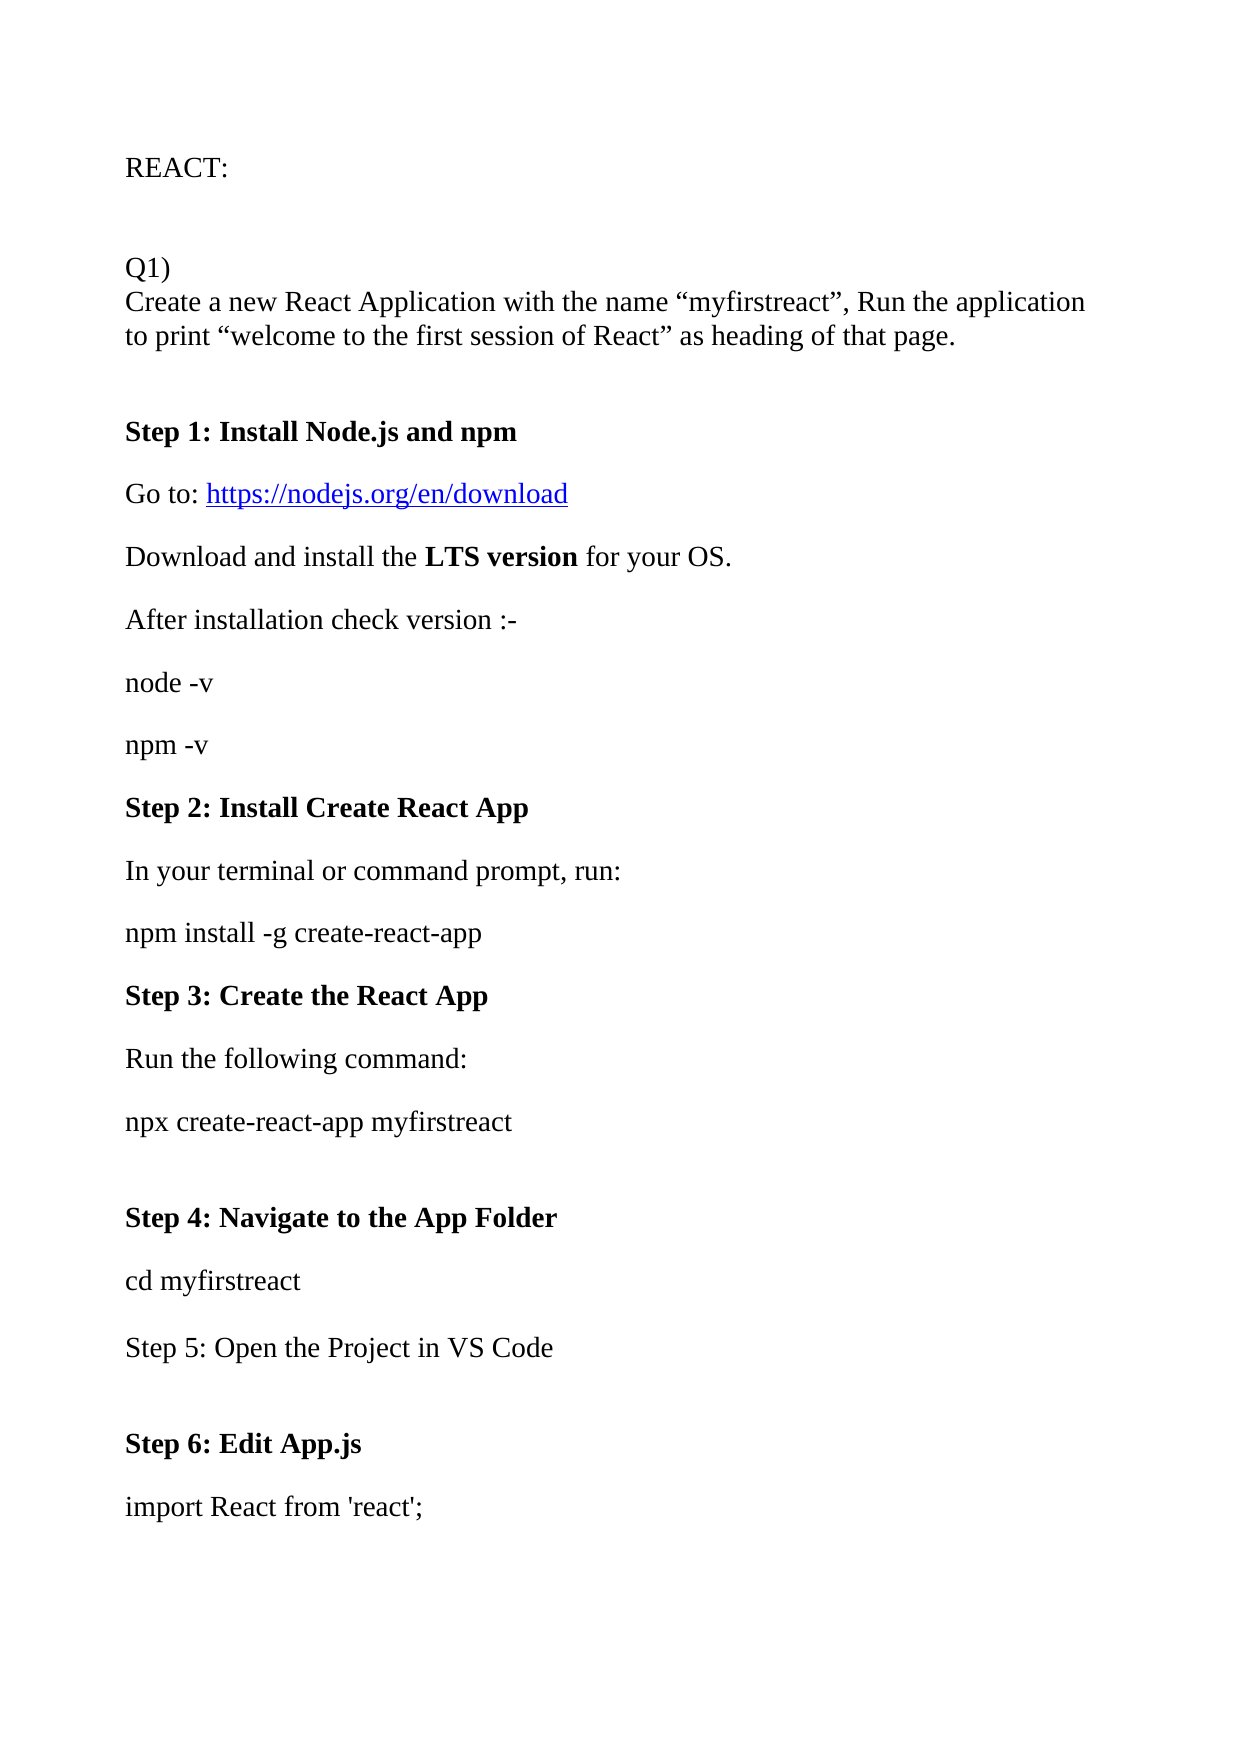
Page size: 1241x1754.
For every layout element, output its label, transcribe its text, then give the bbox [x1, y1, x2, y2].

text Download and install the LTS version for your OS. [125, 539, 1104, 573]
subtitle Step 1: Install Node.js and npm [125, 414, 1104, 447]
text Run the following command: [125, 1041, 1104, 1074]
subtitle Step 6: Edit App.js [125, 1426, 1104, 1459]
text npm -v [125, 727, 1104, 761]
text Create a new React Application with the name “myfirstreact”, Run the application to print “welcome to the first session of React” as heading of that page. [125, 284, 1104, 351]
subtitle Step 2: Install Create React App [125, 790, 1104, 824]
text In your terminal or command prompt, run: [125, 853, 1104, 886]
subtitle Step 4: Navigate to the App Folder [125, 1200, 1104, 1233]
text Go to: https://nodejs.org/en/download [125, 477, 1104, 510]
text npx create-react-app myfirstreact [125, 1104, 1104, 1137]
text cd myfirstreact [125, 1263, 1104, 1296]
text REACT: [125, 150, 1104, 183]
text npm install -g create-react-app [125, 916, 1104, 949]
text import React from 'react'; [125, 1489, 1104, 1522]
text node -v [125, 665, 1104, 698]
subtitle Step 3: Create the React App [125, 978, 1104, 1012]
text Step 5: Open the Project in VS Code [125, 1330, 1104, 1363]
text Q1) [125, 251, 1104, 284]
text After installation check version :- [125, 602, 1104, 636]
